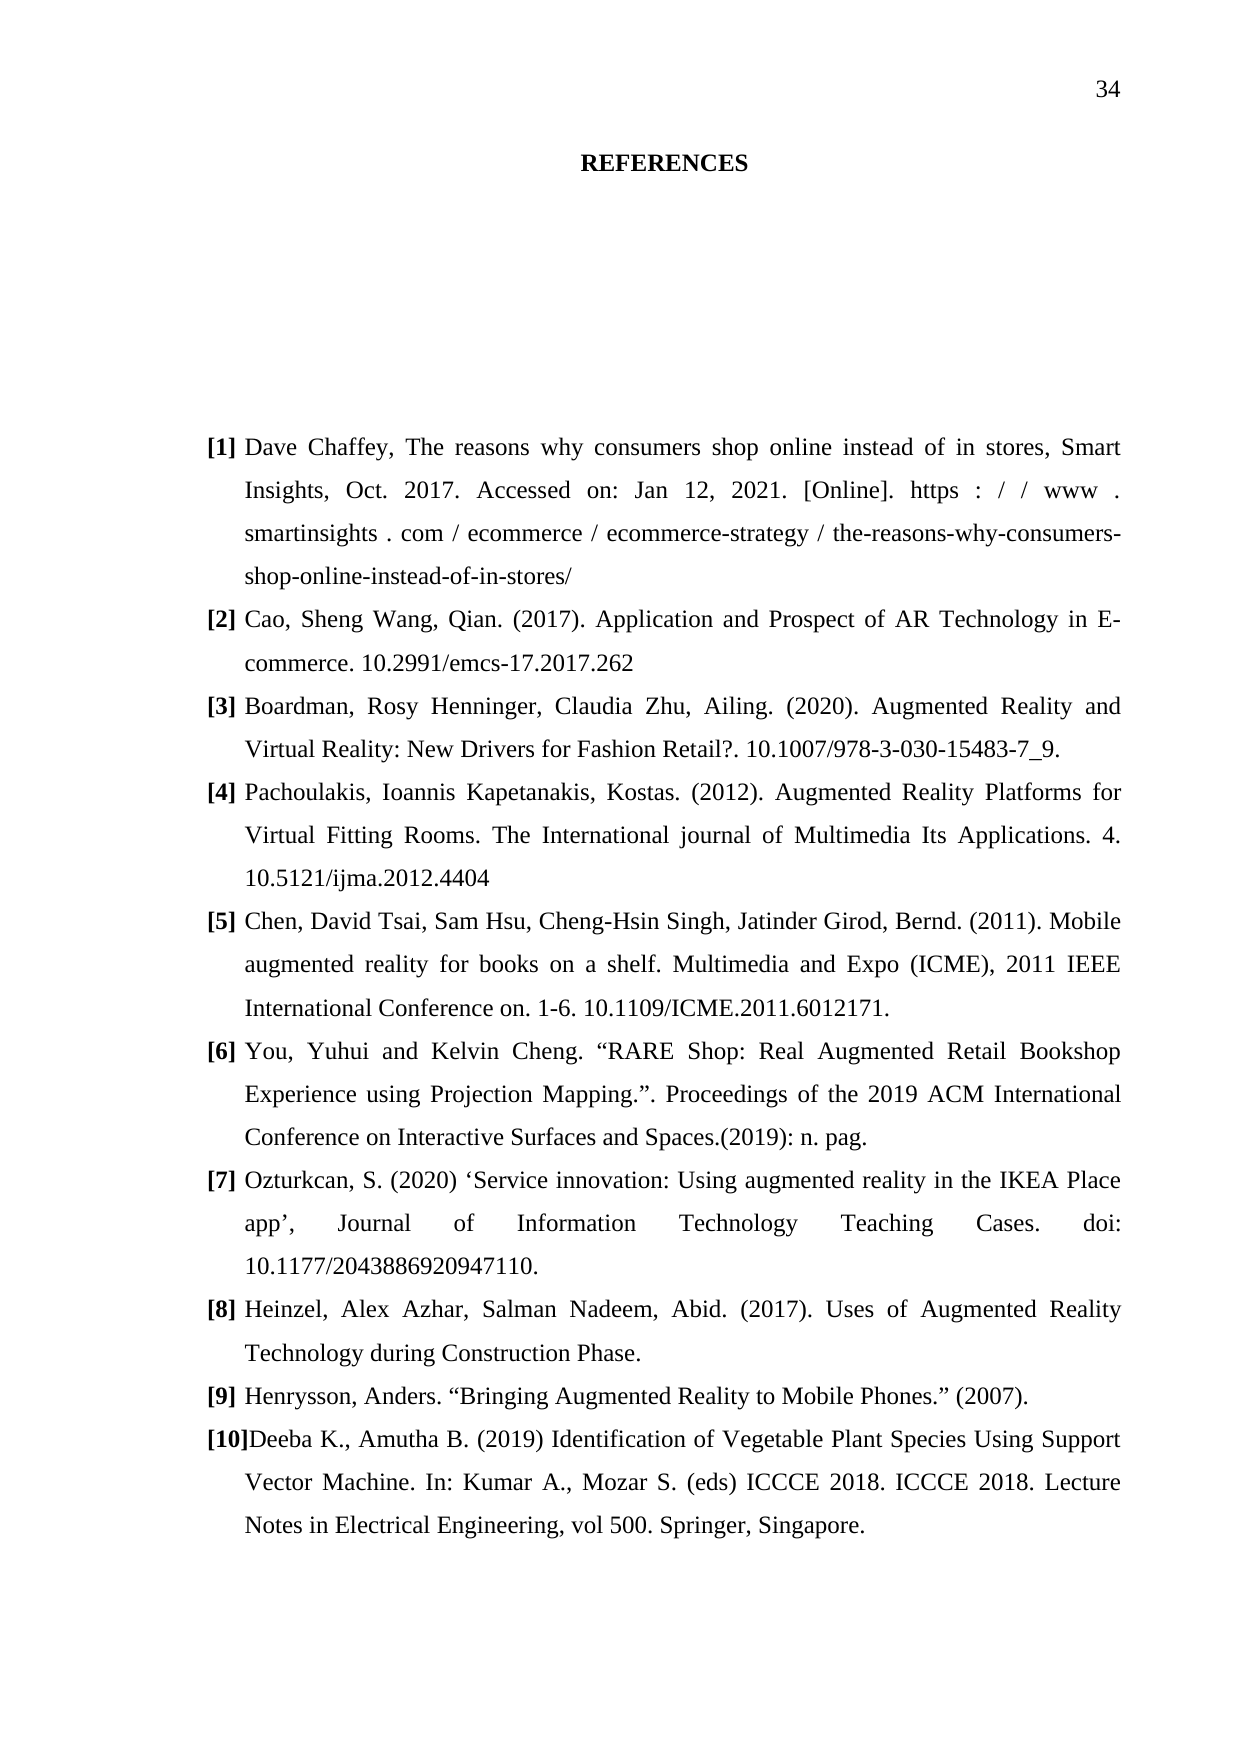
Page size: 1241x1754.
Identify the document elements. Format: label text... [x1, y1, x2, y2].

list Chen, David Tsai, Sam Hsu, Cheng-Hsin Singh, Jatinder Girod, Bernd. (2011). Mobile augmented reality for books on a shelf. Multimedia and Expo (ICME), 2011 IEEE International Conference on. 1-6. 10.1109/ICME.2011.6012171. [207, 906, 1122, 1021]
text REFERENCES [207, 148, 1122, 176]
list Henrysson, Anders. “Bringing Augmented Reality to Mobile Phones.” (2007). [207, 1381, 1122, 1409]
list Pachoulakis, Ioannis Kapetanakis, Kostas. (2012). Augmented Reality Platforms for Virtual Fitting Rooms. The International journal of Multimedia Its Applications. 4. 10.5121/ijma.2012.4404 [207, 777, 1122, 892]
list Heinzel, Alex Azhar, Salman Nadeem, Abid. (2017). Uses of Augmented Reality Technology during Construction Phase. [207, 1294, 1122, 1366]
list Cao, Sheng Wang, Qian. (2017). Application and Prospect of AR Technology in E-commerce. 10.2991/emcs-17.2017.262 [207, 604, 1122, 676]
list Dave Chaffey, The reasons why consumers shop online instead of in stores, Smart Insights, Oct. 2017. Accessed on: Jan 12, 2021. [Online]. https : / / www . smartinsights . com / ecommerce / ecommerce-strategy / the-reasons-why-consumers-shop-online-instead-of-in-stores/ [207, 432, 1122, 590]
list You, Yuhui and Kelvin Cheng. “RARE Shop: Real Augmented Retail Bookshop Experience using Projection Mapping.”. Proceedings of the 2019 ACM International Conference on Interactive Surfaces and Spaces.(2019): n. pag. [207, 1036, 1122, 1151]
list Deeba K., Amutha B. (2019) Identification of Vegetable Plant Species Using Support Vector Machine. In: Kumar A., Mozar S. (eds) ICCCE 2018. ICCCE 2018. Lecture Notes in Electrical Engineering, vol 500. Springer, Singapore. [207, 1424, 1122, 1539]
list Ozturkcan, S. (2020) ‘Service innovation: Using augmented reality in the IKEA Place app’, Journal of Information Technology Teaching Cases. doi: 10.1177/2043886920947110. [207, 1165, 1122, 1280]
list Boardman, Rosy Henninger, Claudia Zhu, Ailing. (2020). Augmented Reality and Virtual Reality: New Drivers for Fashion Retail?. 10.1007/978-3-030-15483-7_9. [207, 691, 1122, 763]
